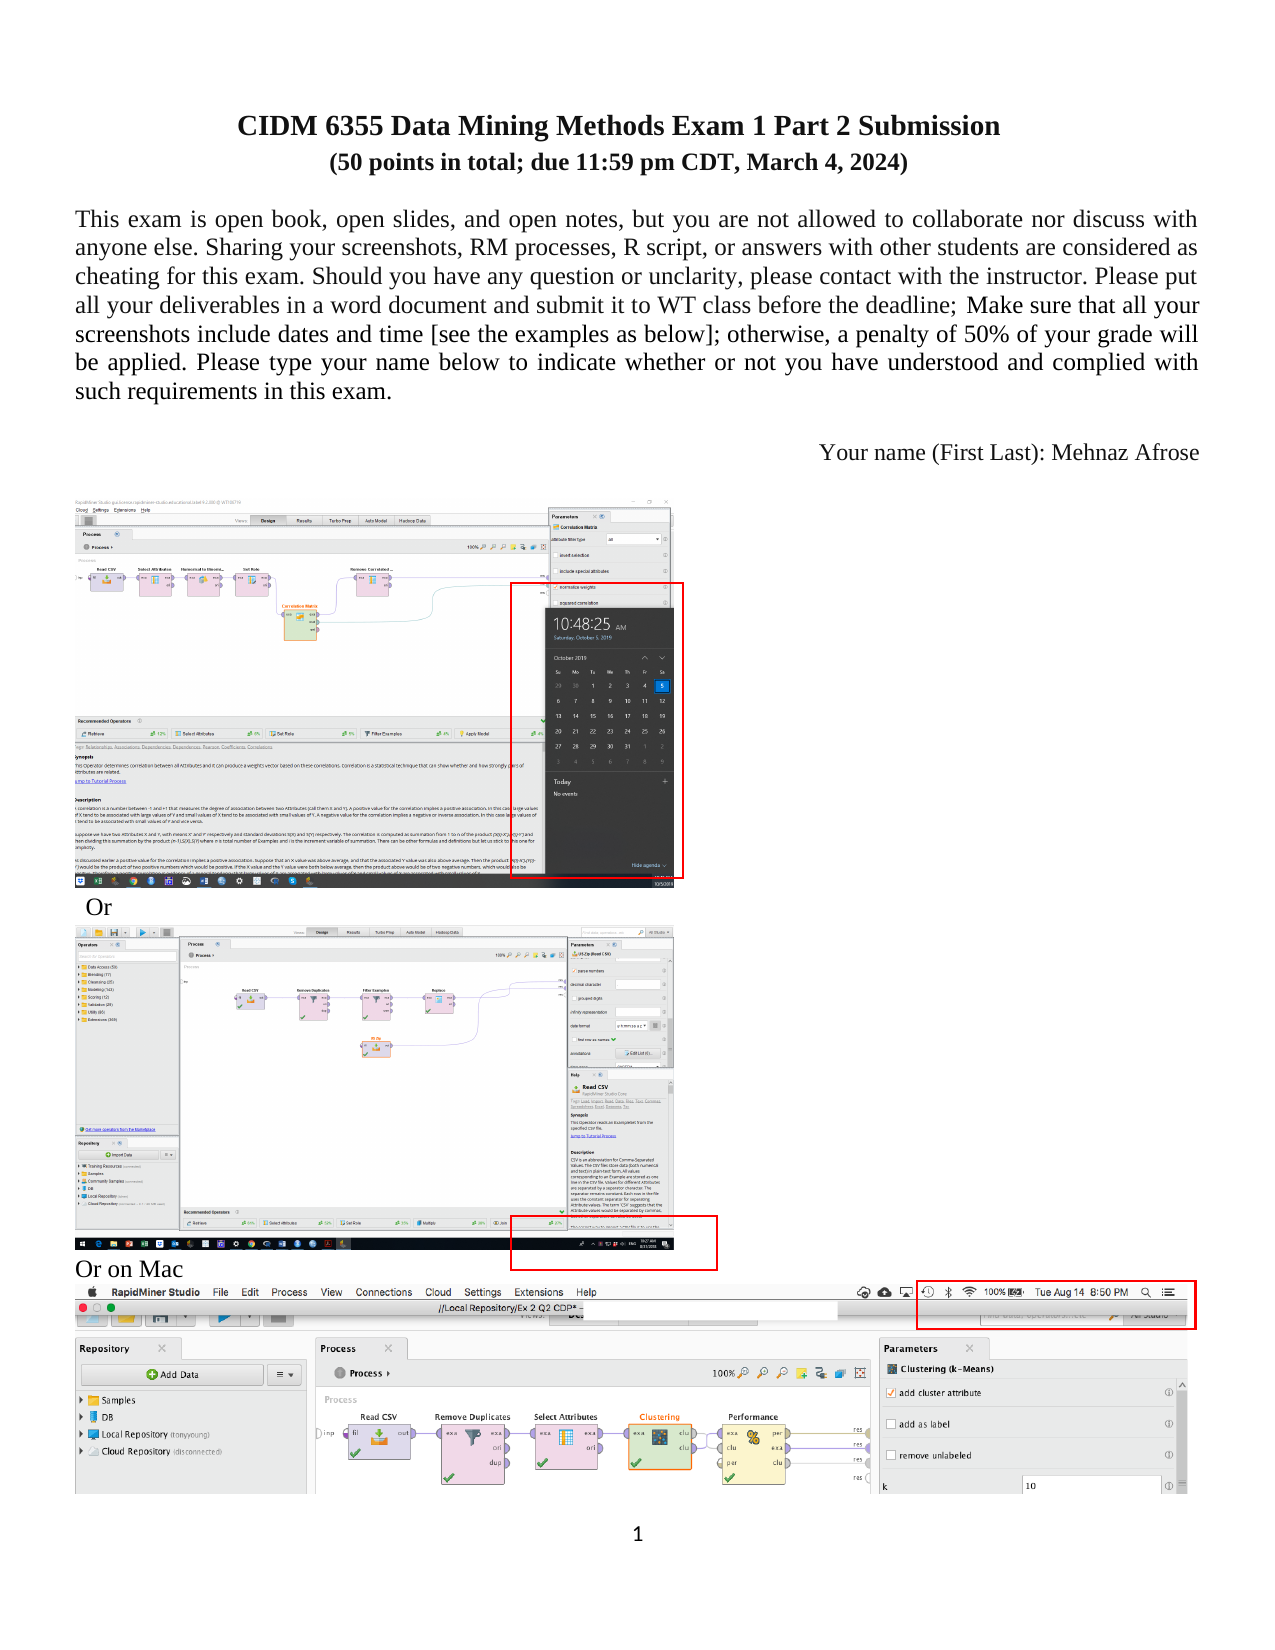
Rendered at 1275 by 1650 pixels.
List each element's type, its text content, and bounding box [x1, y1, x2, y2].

picture [75, 498, 674, 888]
text Or on Mac [75, 1254, 1200, 1282]
picture [512, 584, 674, 877]
text (50 points in total; due 11:59 pm CDT, March 4, 2024) [37, 147, 1200, 175]
text Or [85, 892, 1195, 921]
text CIDM 6355 Data Mining Methods Exam 1 Part 2 Submission [37, 108, 1200, 142]
picture [75, 925, 674, 1250]
text Your name (First Last): Mehnaz Afrose [37, 438, 1200, 466]
text This exam is open book, open slides, and open notes, but you are not allowed to collaborate nor discuss with anyone else. Sharing your screenshots, RM processes, R script, or answers with other students are considered as cheating for this exam. Should you have any question or unclarity, please contact with the instructor. Please put all your deliverables in a word document and submit it to WT class before the deadline; Make sure that all your screenshots include dates and time [see the examples as below]; otherwise, a penalty of 50% of your grade will be applied. Please type your name below to indicate whether or not you have understood and complied with such requirements in this exam. [75, 204, 1200, 405]
picture [512, 1217, 674, 1250]
picture [75, 1284, 1188, 1494]
picture [918, 1284, 1188, 1328]
